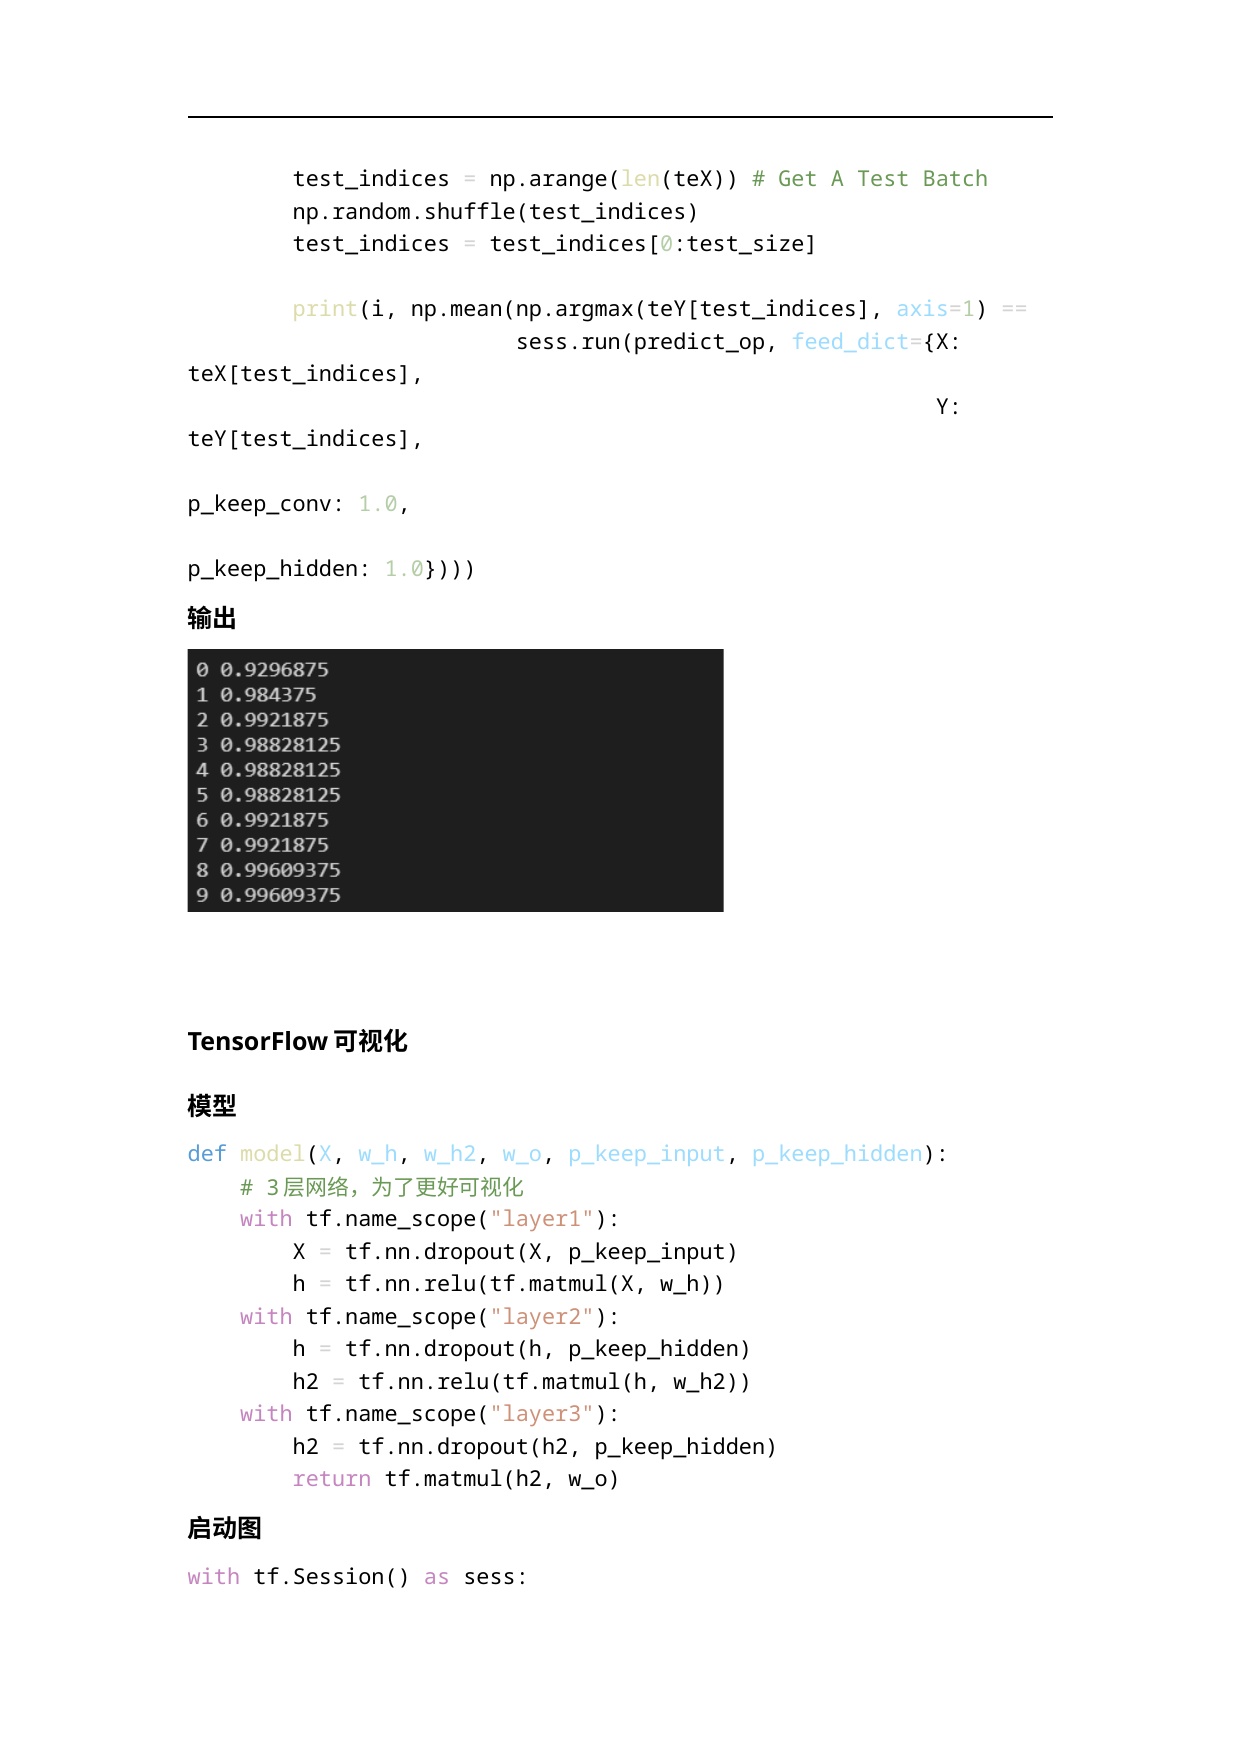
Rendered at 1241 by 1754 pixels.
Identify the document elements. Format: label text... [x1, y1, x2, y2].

text with tf.Session() as sess: [187, 1559, 1053, 1592]
text h = tf.nn.dropout(h, p_keep_hidden) [187, 1332, 1053, 1364]
text p_keep_hidden: 1.0}))) [187, 519, 1053, 584]
picture [187, 649, 724, 912]
text def model(X, w_h, w_h2, w_o, p_keep_input, p_keep_hidden): [187, 1137, 1053, 1169]
text X = tf.nn.dropout(X, p_keep_input) [187, 1234, 1053, 1267]
text p_keep_conv: 1.0, [187, 454, 1053, 519]
text 模型 [187, 1072, 1053, 1137]
text test_indices = test_indices[0:test_size] [187, 227, 1053, 259]
text h2 = tf.nn.relu(tf.matmul(h, w_h2)) [187, 1364, 1053, 1397]
text with tf.name_scope("layer3"): [187, 1397, 1053, 1429]
text h = tf.nn.relu(tf.matmul(X, w_h)) [187, 1267, 1053, 1299]
text h2 = tf.nn.dropout(h2, p_keep_hidden) [187, 1429, 1053, 1462]
text Y: teY[test_indices], [187, 389, 1053, 454]
text with tf.name_scope("layer1"): [187, 1202, 1053, 1234]
text # 3层网络，为了更好可视化 [187, 1169, 1053, 1202]
text np.random.shuffle(test_indices) [187, 194, 1053, 227]
text with tf.name_scope("layer2"): [187, 1299, 1053, 1332]
text print(i, np.mean(np.argmax(teY[test_indices], axis=1) == [187, 292, 1053, 324]
text return tf.matmul(h2, w_o) [187, 1462, 1053, 1494]
text test_indices = np.arange(len(teX)) # Get A Test Batch [187, 162, 1053, 194]
text TensorFlow可视化 [187, 1007, 1053, 1072]
text 启动图 [187, 1494, 1053, 1559]
text 输出 [187, 584, 1053, 649]
text sess.run(predict_op, feed_dict={X: teX[test_indices], [187, 324, 1053, 389]
